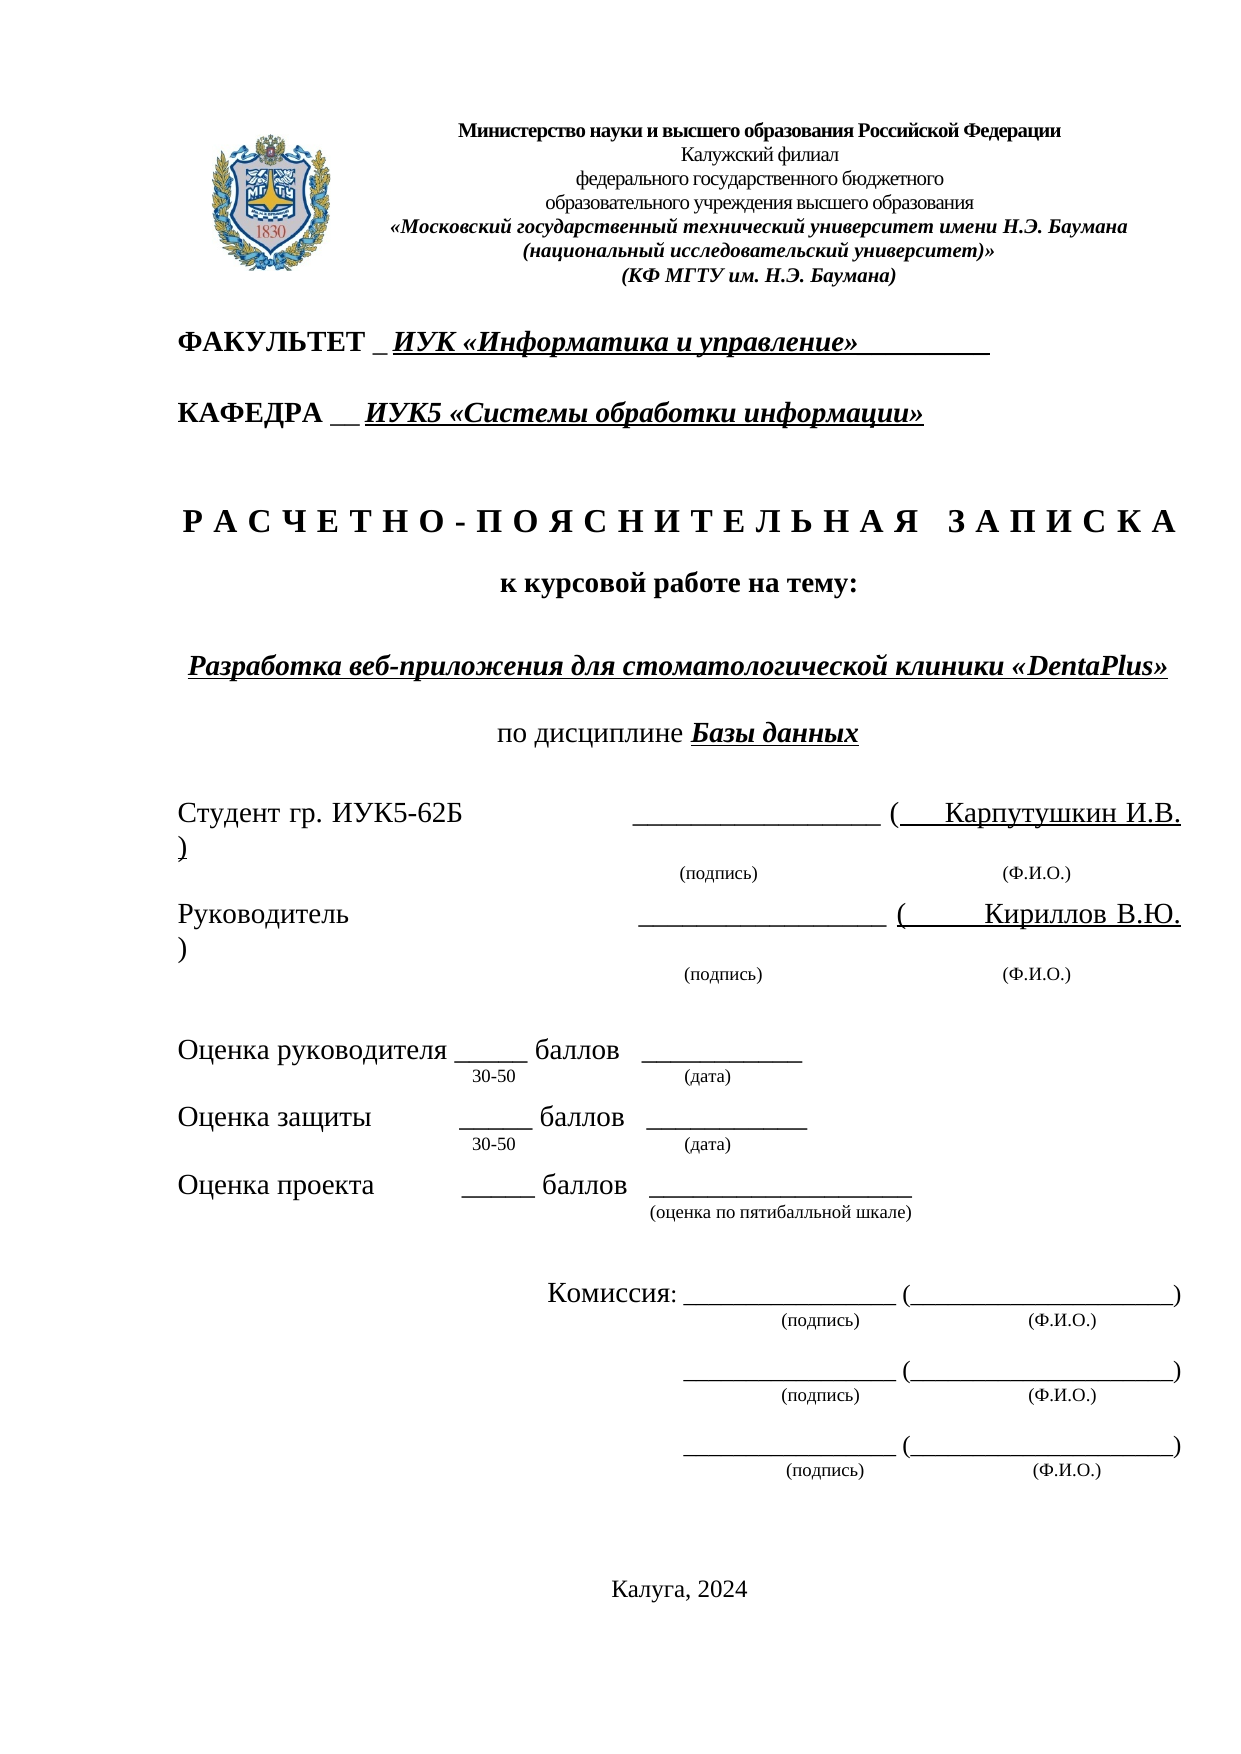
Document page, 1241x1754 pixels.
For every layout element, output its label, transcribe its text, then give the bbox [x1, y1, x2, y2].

text (подпись) (Ф.И.О.) [399, 1459, 1181, 1481]
picture [211, 134, 331, 271]
text Оценка проекта _____ баллов __________________ [177, 1167, 1181, 1201]
text Оценка руководителя _____ баллов ___________ [177, 1032, 1181, 1065]
text (подпись) (Ф.И.О.) [399, 1384, 1181, 1405]
text _________________ (_____________________) [177, 1430, 1181, 1459]
text Руководитель _________________ ( Кириллов В.Ю. ) [177, 896, 1181, 963]
text (подпись) (Ф.И.О.) [679, 862, 1181, 884]
text к курсовой работе на тему: [177, 565, 1181, 598]
text Студент гр. ИУК5-62Б _________________ ( Карпутушкин И.В. ) [177, 795, 1181, 862]
text РАСЧЕТНО-ПОЯСНИТЕЛЬНАЯ ЗАПИСКА [177, 502, 1181, 540]
text 30-50 (дата) [177, 1133, 1181, 1154]
table_header [189, 118, 354, 287]
text ФАКУЛЬТЕТ _ ИУК «Информатика и управление»_________ [177, 324, 1181, 358]
text Оценка защиты _____ баллов ___________ [177, 1099, 1181, 1133]
text КАФЕДРА __ ИУК5 «Системы обработки информации» [177, 395, 1181, 429]
table_header Министерство науки и высшего образования Российской Федерации Калужский филиал федерального государственного бюджетного образовательного учреждения высшего образования «Московский государственный технический университет имени Н.Э. Баумана (национальный исследовательский университет)» (КФ МГТУ им. Н.Э. Баумана) [354, 118, 1166, 287]
text Разработка веб-приложения для стоматологической клиники «DentaPlus» [177, 648, 1181, 682]
text по дисциплине Базы данных [177, 716, 1181, 749]
text _________________ (_____________________) [177, 1355, 1181, 1384]
text (подпись) (Ф.И.О.) [679, 963, 1181, 985]
text Комиссия: _________________ (_____________________) [177, 1275, 1181, 1308]
text (оценка по пятибалльной шкале) [177, 1201, 1181, 1222]
text 30-50 (дата) [177, 1065, 1181, 1087]
text (подпись) (Ф.И.О.) [399, 1308, 1181, 1330]
text Калуга, 2024 [177, 1574, 1181, 1603]
